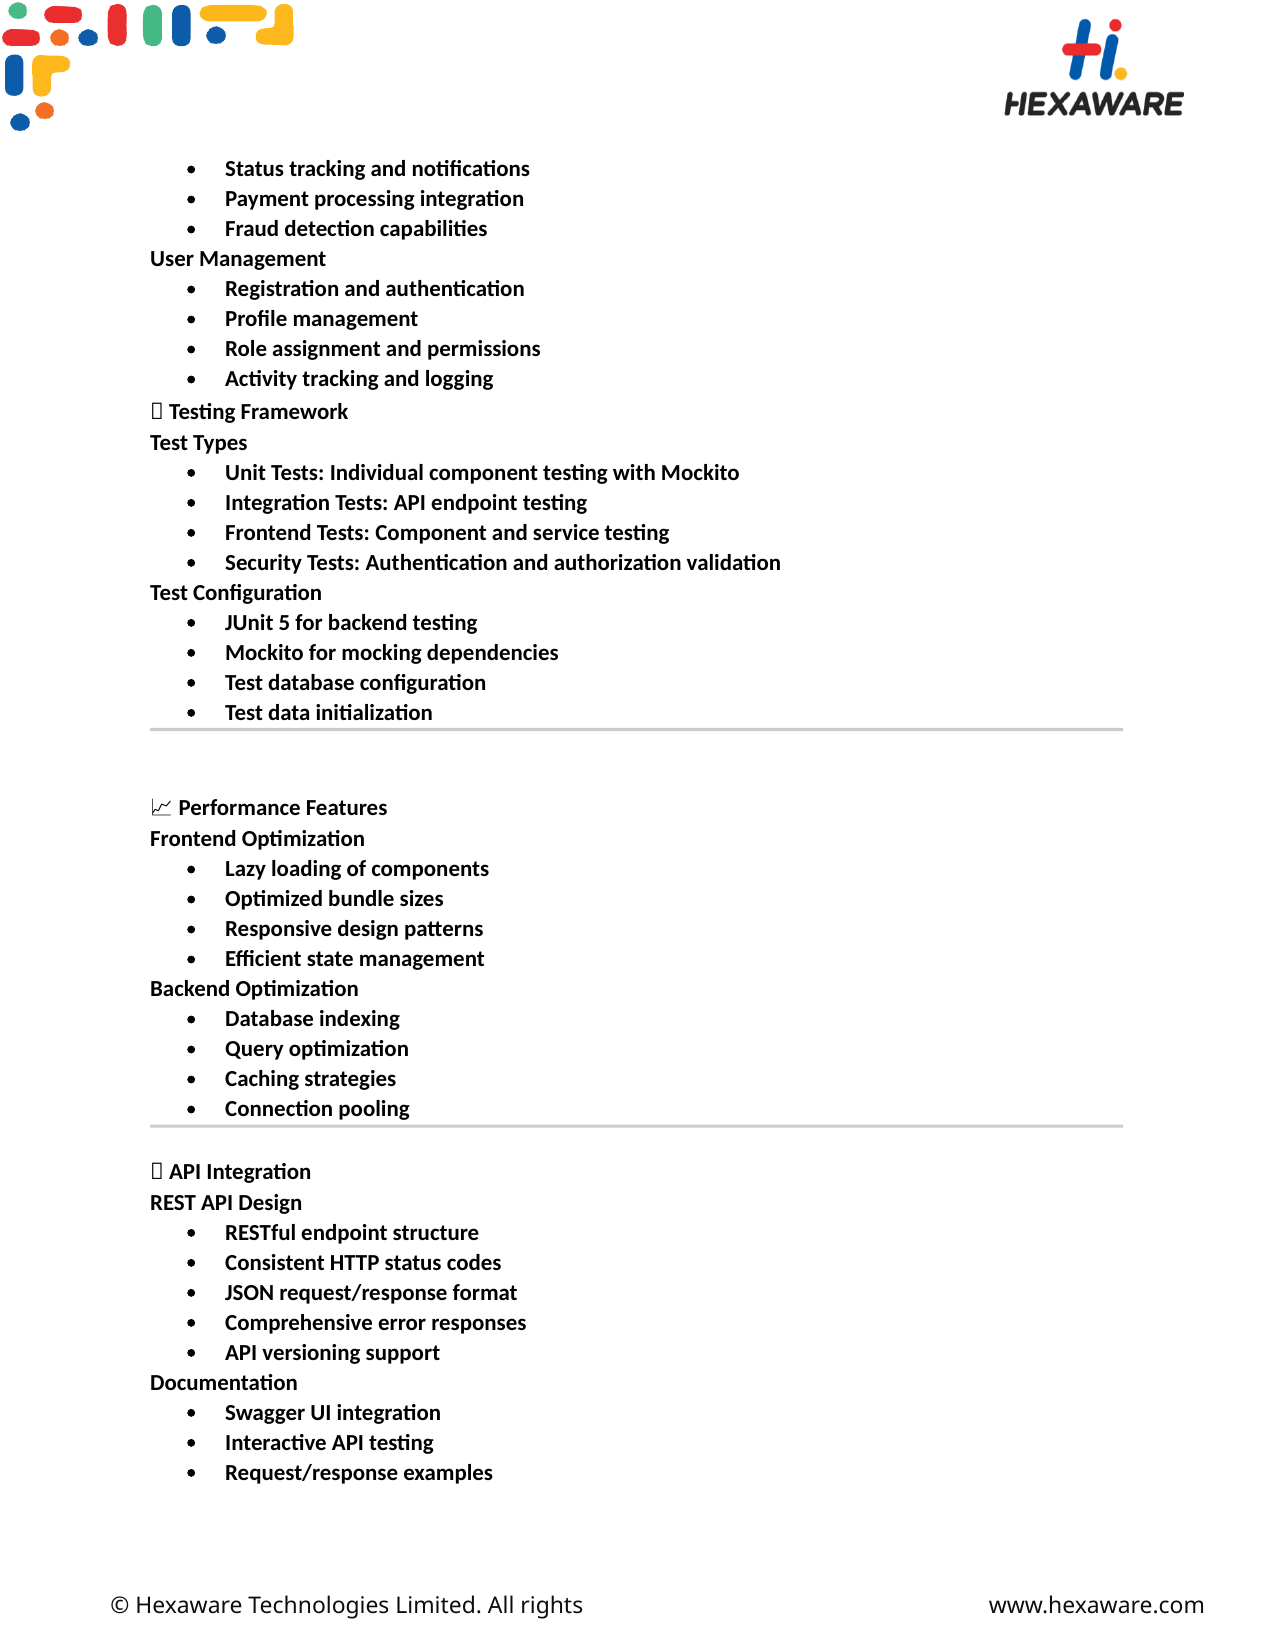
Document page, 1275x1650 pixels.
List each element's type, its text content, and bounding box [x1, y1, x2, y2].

picture [35, 102, 54, 119]
text Test Configuration [150, 578, 1123, 606]
list Responsive design patterns [187, 914, 1123, 943]
text 📈 Performance Features [150, 791, 1123, 822]
picture [50, 29, 69, 46]
list Interactive API testing [187, 1428, 1123, 1456]
text Backend Optimization [150, 974, 1123, 1003]
list Optimized bundle sizes [187, 884, 1123, 913]
list Efficient state management [187, 944, 1123, 973]
list Profile management [187, 304, 1123, 333]
list Test data initialization [187, 698, 1123, 726]
picture [206, 26, 226, 44]
text Documentation [150, 1368, 1123, 1396]
list Registration and authentication [187, 274, 1123, 303]
list Payment processing integration [187, 184, 1123, 213]
picture [78, 29, 98, 46]
text Test Types [150, 428, 1123, 456]
text Frontend Optimization [150, 824, 1123, 853]
list Status tracking and notifications [187, 154, 1123, 183]
list Activity tracking and logging [187, 364, 1123, 393]
list Frontend Tests: Component and service testing [187, 518, 1123, 546]
picture [2, 29, 40, 46]
list Mockito for mocking dependencies [187, 638, 1123, 666]
list Query optimization [187, 1034, 1123, 1063]
picture [8, 2, 27, 19]
picture [1004, 18, 1184, 116]
text REST API Design [150, 1188, 1123, 1216]
list Connection pooling [187, 1094, 1123, 1123]
list JUnit 5 for backend testing [187, 608, 1123, 636]
list Swagger UI integration [187, 1398, 1123, 1426]
list Consistent HTTP status codes [187, 1248, 1123, 1276]
picture [44, 6, 82, 23]
list RESTful endpoint structure [187, 1218, 1123, 1246]
list Integration Tests: API endpoint testing [187, 488, 1123, 516]
list Lazy loading of components [187, 854, 1123, 883]
list JSON request/response format [187, 1278, 1123, 1306]
list Comprehensive error responses [187, 1308, 1123, 1336]
text 🧪 Testing Framework [150, 394, 1123, 426]
list Unit Tests: Individual component testing with Mockito [187, 458, 1123, 486]
list Request/response examples [187, 1458, 1123, 1486]
list Test database configuration [187, 668, 1123, 696]
list Fraud detection capabilities [187, 214, 1123, 243]
list API versioning support [187, 1338, 1123, 1366]
list Security Tests: Authentication and authorization validation [187, 548, 1123, 576]
text User Management [150, 244, 1123, 273]
list Caching strategies [187, 1064, 1123, 1093]
list Database indexing [187, 1004, 1123, 1033]
picture [10, 113, 30, 131]
list Role assignment and permissions [187, 334, 1123, 363]
text 🔗 API Integration [150, 1154, 1123, 1186]
